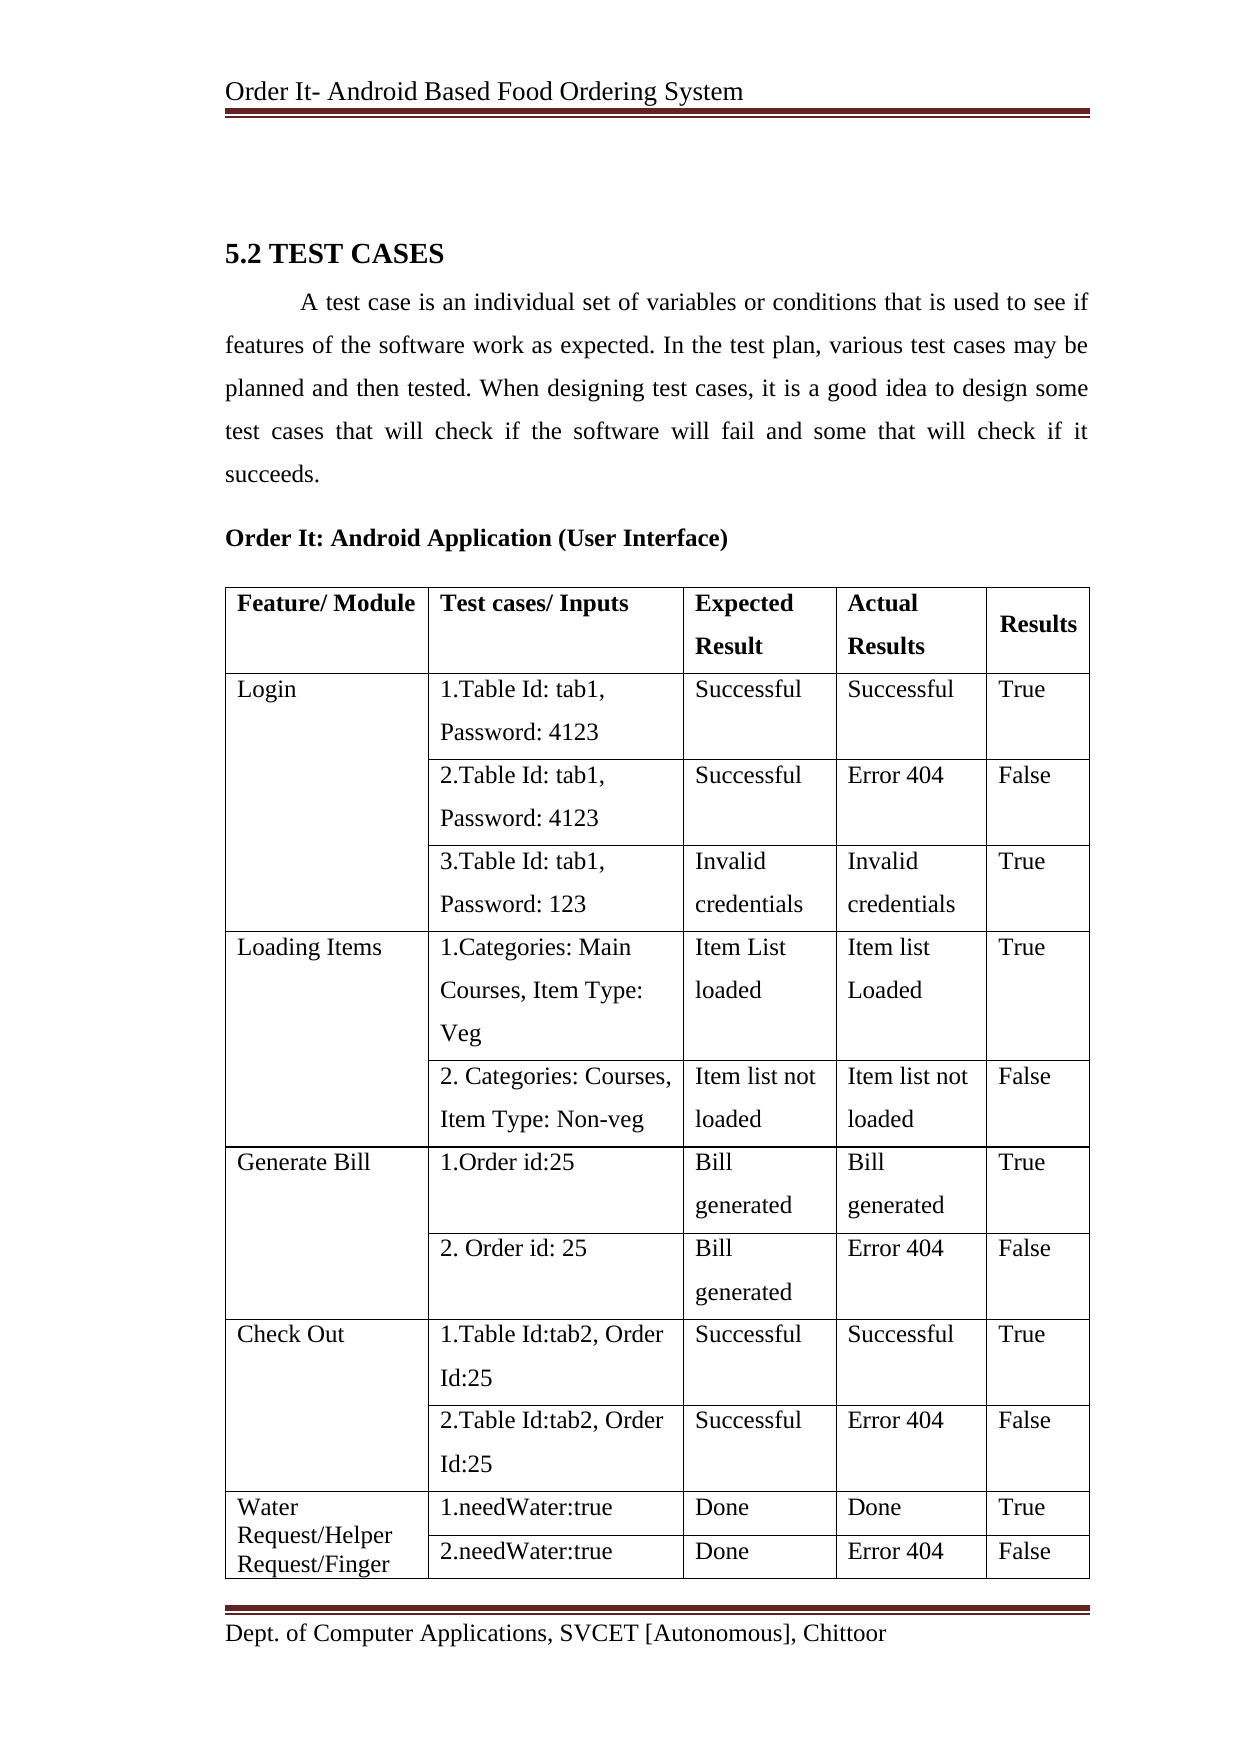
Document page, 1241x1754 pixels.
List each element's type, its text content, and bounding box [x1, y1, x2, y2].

table_cell Invalid credentials [684, 846, 836, 931]
table_cell True [987, 1320, 1089, 1404]
table_cell 1.Order id:25 [429, 1148, 683, 1232]
table_cell Successful [837, 1320, 986, 1404]
table_cell Error 404 [837, 1406, 986, 1491]
table_cell Bill generated [684, 1148, 836, 1232]
table_cell Error 404 [837, 1234, 986, 1318]
table_cell Water Request/Helper Request/Finger bowl Request [226, 1492, 428, 1578]
table_cell True [987, 1492, 1089, 1535]
table_header Actual Results [837, 588, 986, 673]
table_cell Successful [684, 674, 836, 759]
table_cell Item List loaded [684, 932, 836, 1060]
table_cell 1.Categories: Main Courses, Item Type: Veg [429, 932, 683, 1060]
table_cell True [987, 846, 1089, 931]
table_cell False [987, 1406, 1089, 1491]
table_cell Bill generated [837, 1148, 986, 1232]
table_cell Check Out [226, 1320, 428, 1491]
table_header Feature/ Module [226, 588, 428, 673]
table_cell Item list Loaded [837, 932, 986, 1060]
table_cell Login [226, 674, 428, 931]
table_cell Bill generated [684, 1234, 836, 1318]
table_cell Error 404 [837, 760, 986, 845]
table_cell Successful [684, 760, 836, 845]
table_cell Done [684, 1536, 836, 1578]
table_cell 2.Table Id:tab2, Order Id:25 [429, 1406, 683, 1491]
table_cell False [987, 1061, 1089, 1146]
table_cell True [987, 1148, 1089, 1232]
table_cell Done [684, 1492, 836, 1535]
table_header Expected Result [684, 588, 836, 673]
table_cell 2. Categories: Courses, Item Type: Non-veg [429, 1061, 683, 1146]
table_cell Error 404 [837, 1536, 986, 1578]
table_cell 1.Table Id:tab2, Order Id:25 [429, 1320, 683, 1404]
table_cell False [987, 1536, 1089, 1578]
table_cell Generate Bill [226, 1148, 428, 1318]
table_header Test cases/ Inputs [429, 588, 683, 673]
text A test case is an individual set of variables or conditions that is used to see if features of the software work as expected. In the test plan, various test cases may be planned and then tested. When designing test cases, it is a good idea to design some test cases that will check if the software will fail and some that will check if it succeeds. [225, 287, 1090, 488]
table_cell Item list not loaded [684, 1061, 836, 1146]
table_cell Item list not loaded [837, 1061, 986, 1146]
list 5.2 TEST CASES [225, 236, 1090, 270]
table_cell Successful [837, 674, 986, 759]
table_cell Successful [684, 1320, 836, 1404]
table_header Results [987, 588, 1089, 673]
table_cell False [987, 1234, 1089, 1318]
table_cell 1.Table Id: tab1, Password: 4123 [429, 674, 683, 759]
table_cell Invalid credentials [837, 846, 986, 931]
table_cell False [987, 760, 1089, 845]
table_cell 2.needWater:true [429, 1536, 683, 1578]
table_cell True [987, 932, 1089, 1060]
table_cell Loading Items [226, 932, 428, 1146]
table_cell 3.Table Id: tab1, Password: 123 [429, 846, 683, 931]
table_cell 2. Order id: 25 [429, 1234, 683, 1318]
table_cell True [987, 674, 1089, 759]
text Order It: Android Application (User Interface) [225, 523, 1090, 552]
table_cell Done [837, 1492, 986, 1535]
table_cell 2.Table Id: tab1, Password: 4123 [429, 760, 683, 845]
table_cell 1.needWater:true [429, 1492, 683, 1535]
table_cell Successful [684, 1406, 836, 1491]
